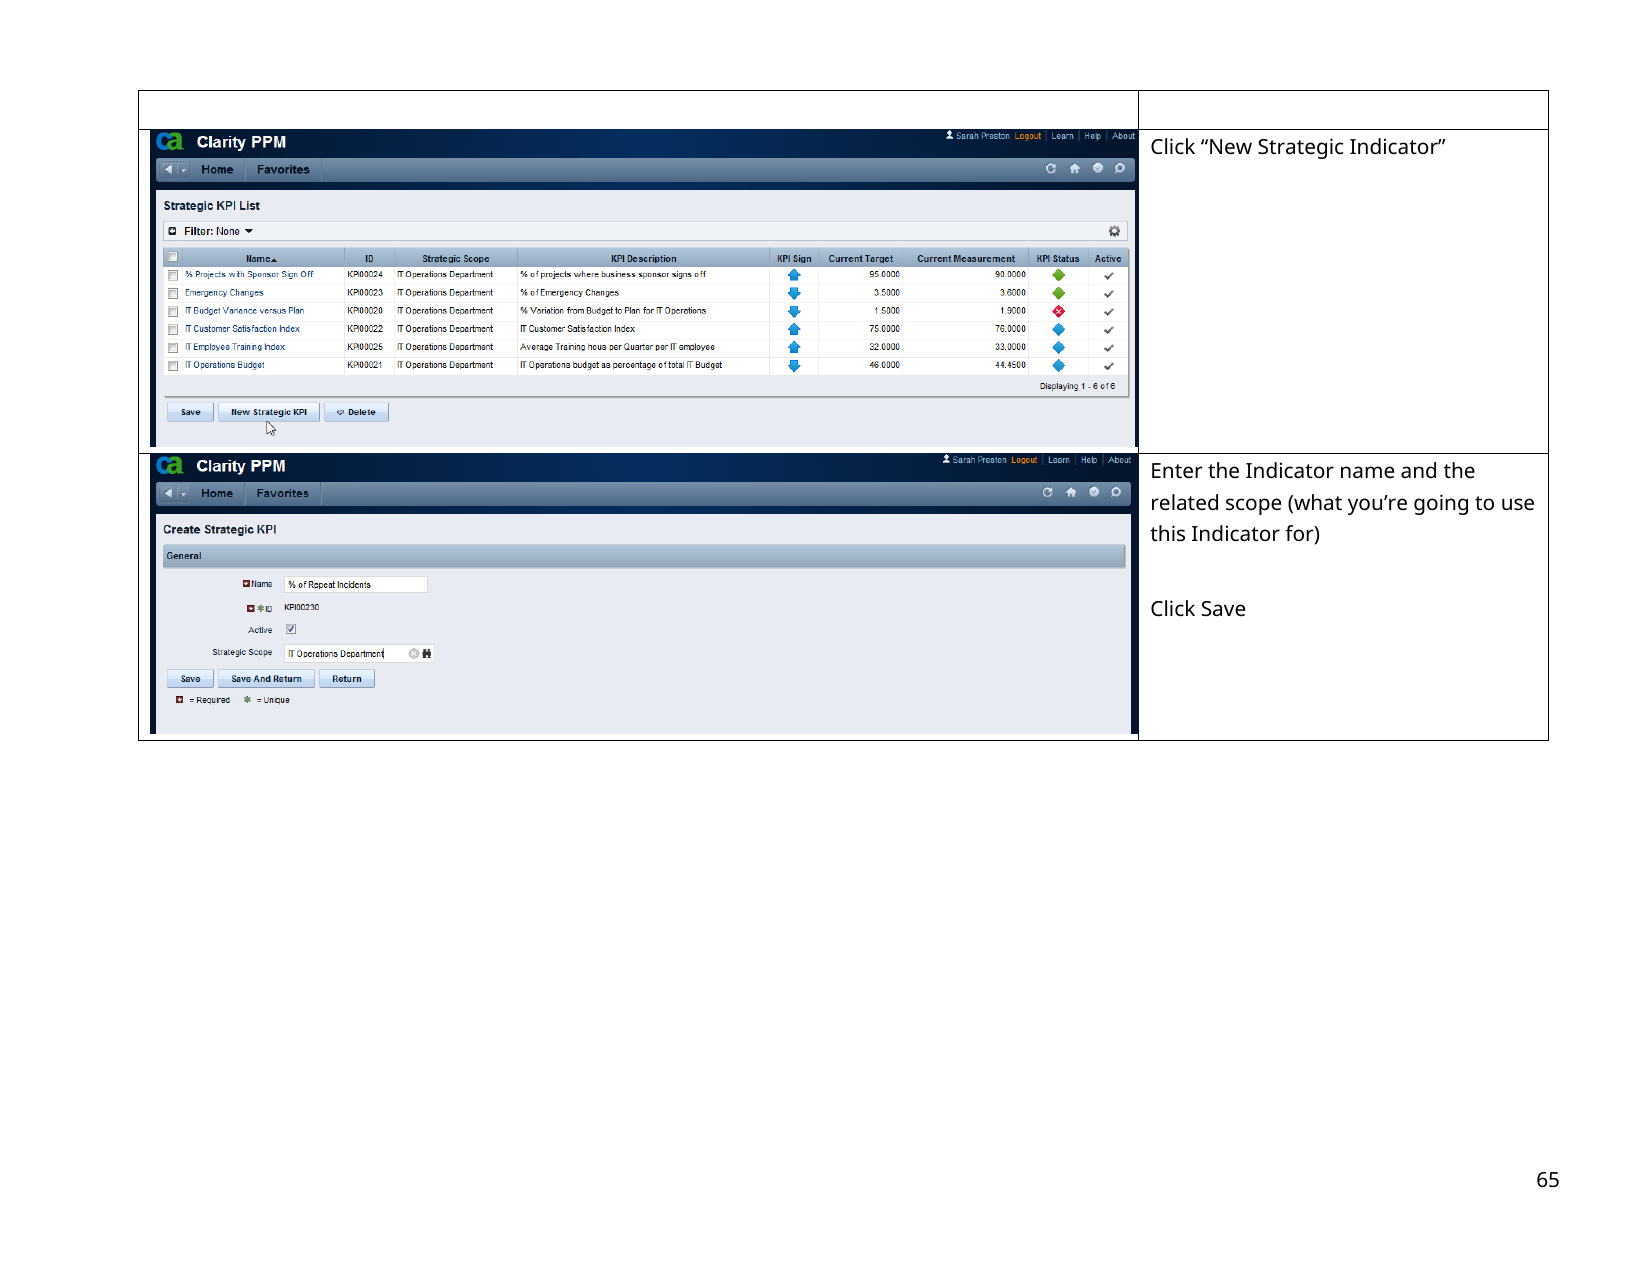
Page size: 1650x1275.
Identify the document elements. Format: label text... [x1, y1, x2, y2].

table_cell Click “New Strategic Indicator” [1139, 130, 1548, 453]
picture [150, 453, 1139, 734]
table_cell Enter the Indicator name and the related scope (what you’re going to use this Indicator for) Click Save [1139, 454, 1548, 740]
table_cell [139, 130, 1138, 453]
picture [150, 129, 1139, 447]
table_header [1139, 91, 1548, 128]
table_header [139, 91, 1138, 128]
table_cell [139, 454, 1138, 740]
